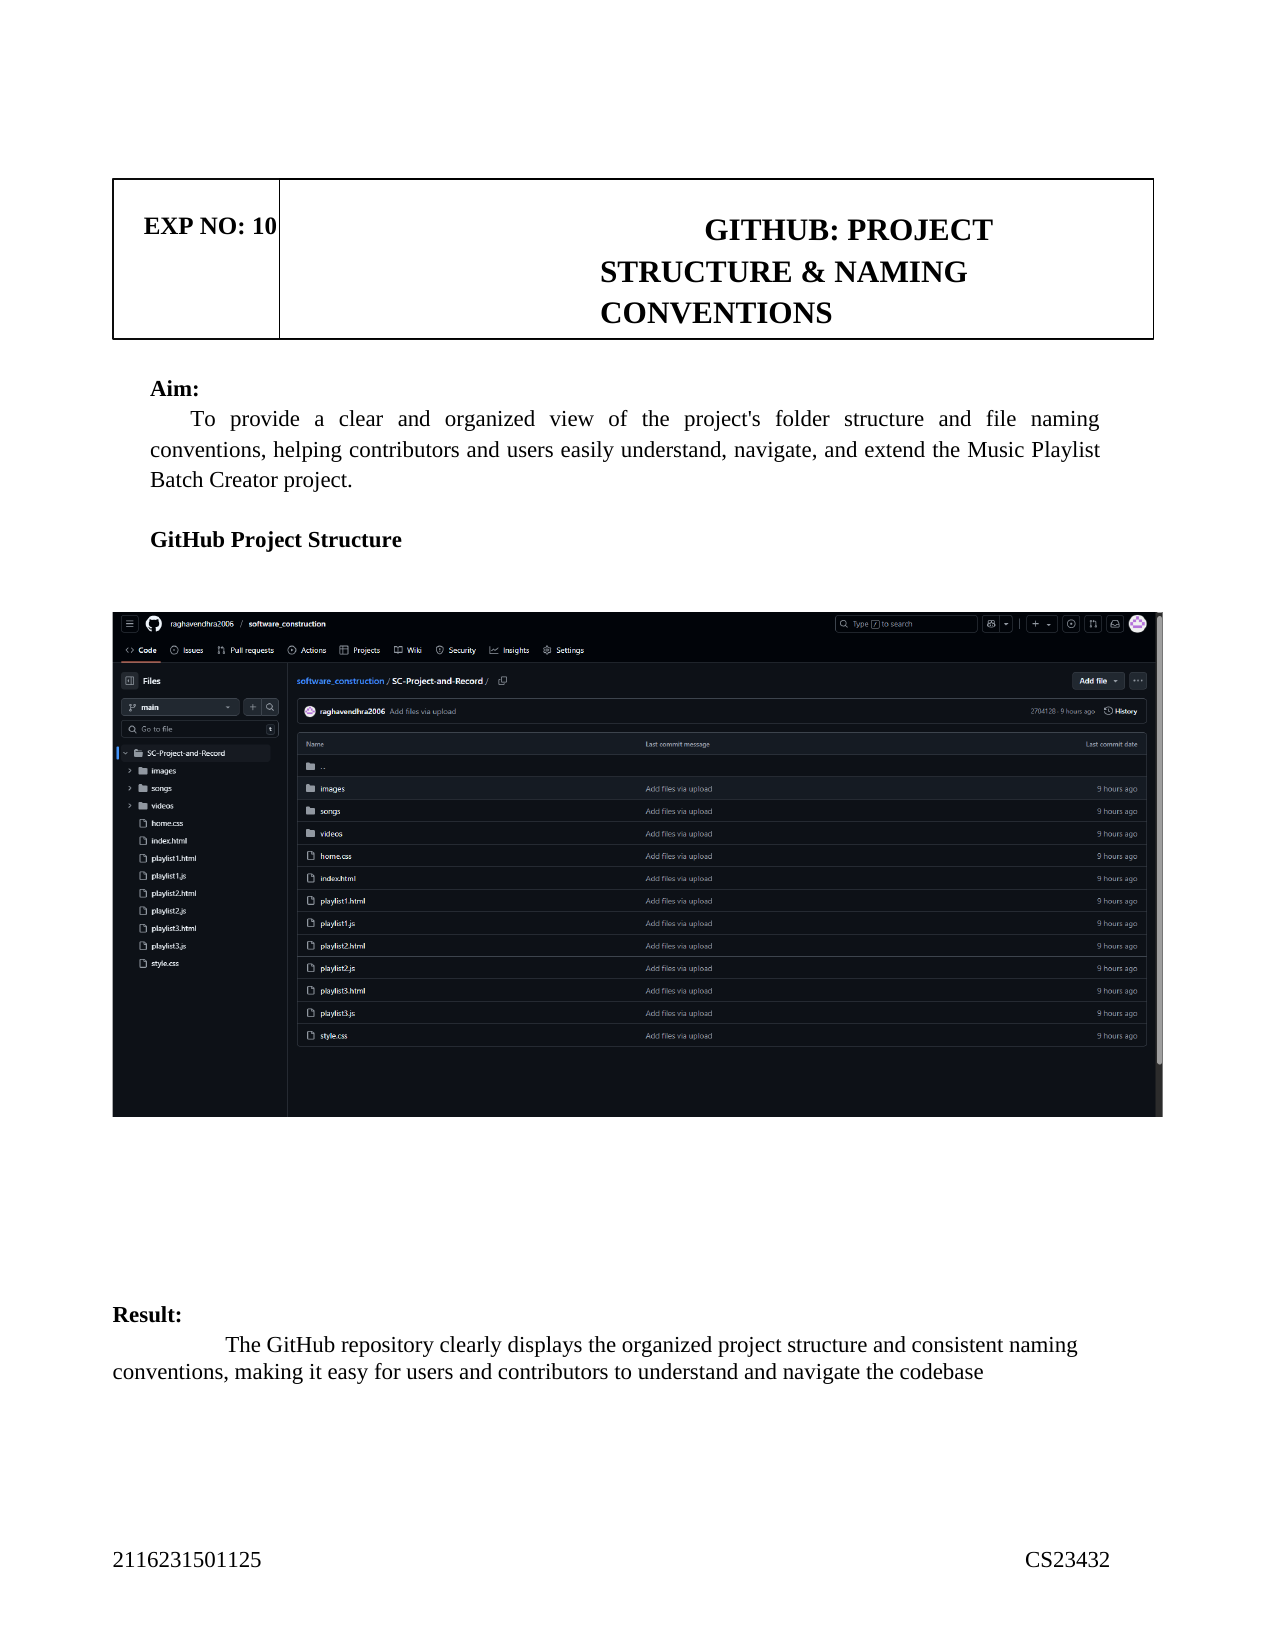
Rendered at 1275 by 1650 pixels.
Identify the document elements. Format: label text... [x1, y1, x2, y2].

text To provide a clear and organized view of the project's folder structure and file naming conventions, helping contributors and users easily understand, navigate, and extend the Music Playlist Batch Creator project. [150, 405, 1102, 492]
picture [112, 612, 1163, 1117]
text conventions, making it easy for users and contributors to understand and navigate the codebase [112, 1358, 1162, 1384]
text The GitHub repository clearly displays the organized project structure and consistent naming [225, 1331, 1162, 1358]
text GitHub Project Structure [150, 526, 1162, 552]
text Aim: [150, 375, 1162, 402]
text Result: [112, 1301, 1162, 1328]
